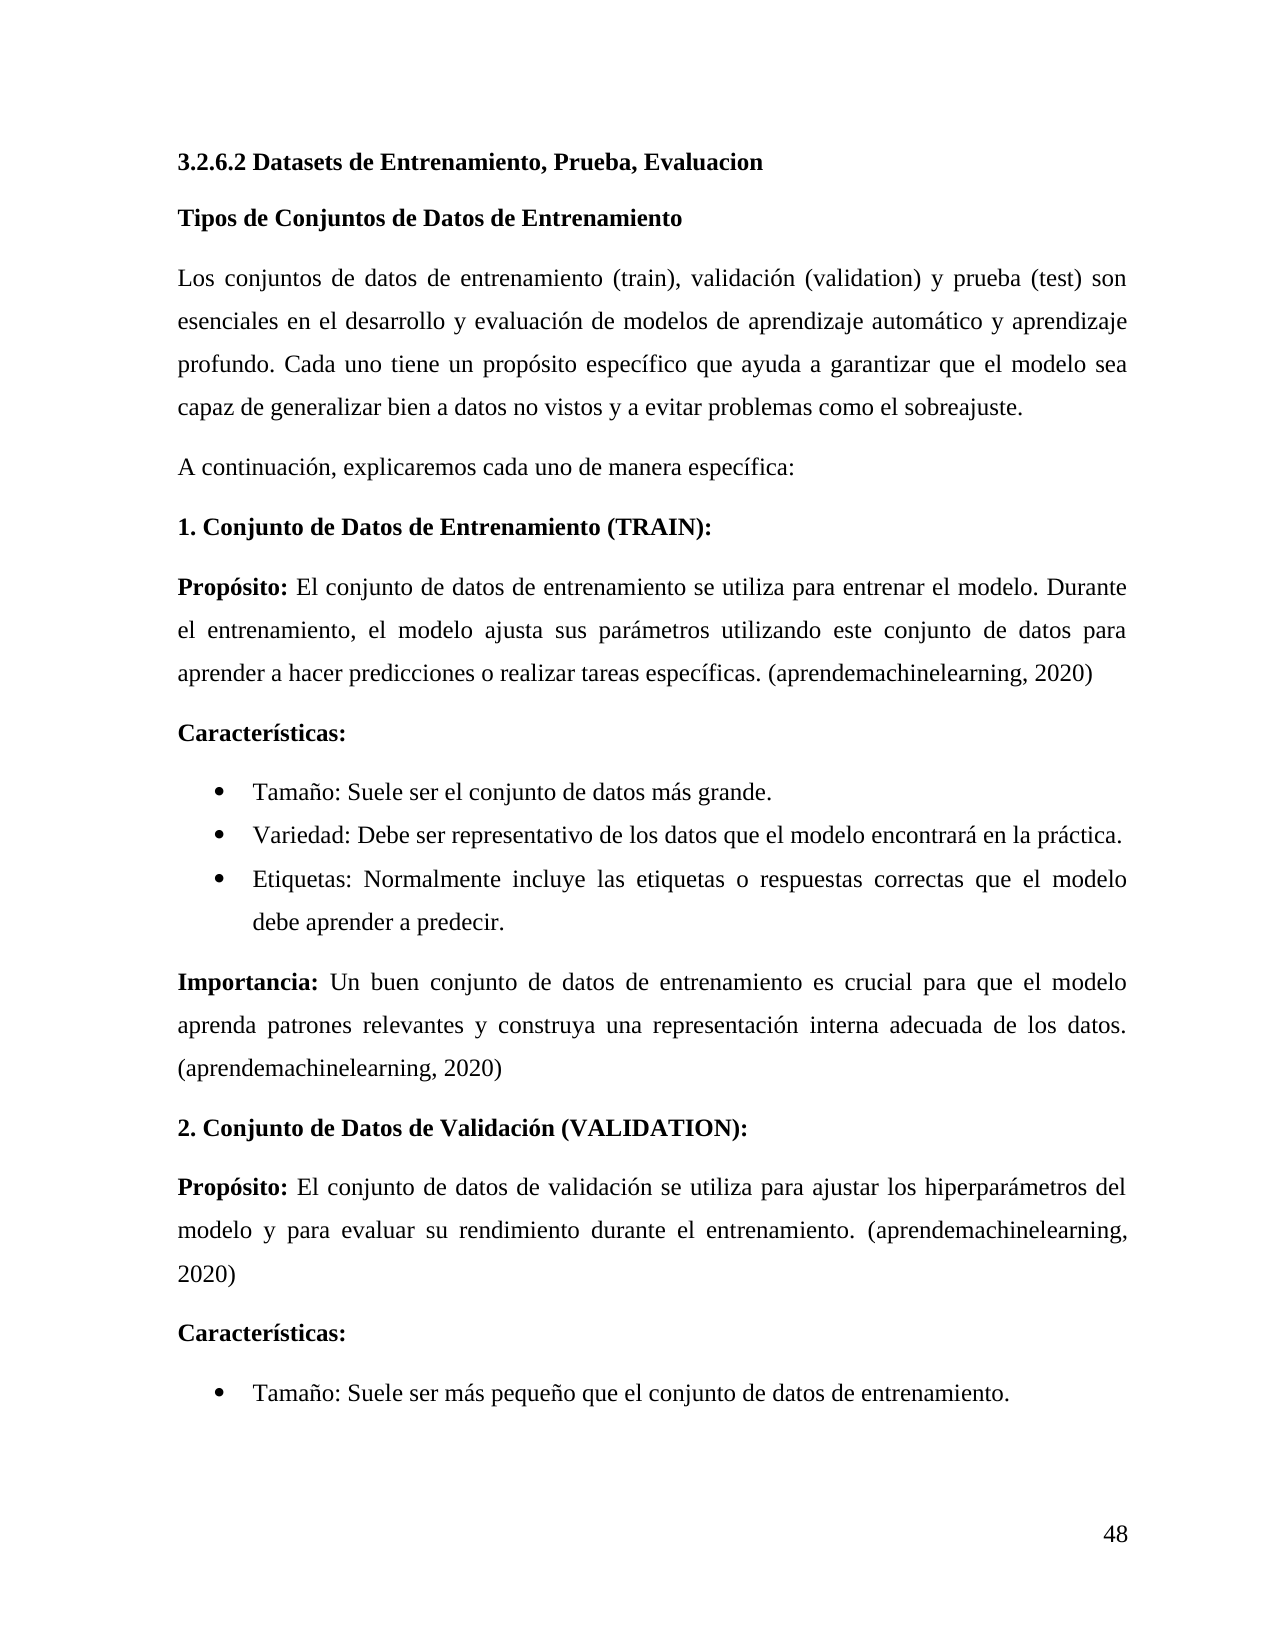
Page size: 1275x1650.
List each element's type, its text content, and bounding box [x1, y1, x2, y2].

text A continuación, explicaremos cada uno de manera específica: [177, 452, 1128, 481]
text 2. Conjunto de Datos de Validación (VALIDATION): [177, 1113, 1128, 1141]
text Tipos de Conjuntos de Datos de Entrenamiento [177, 203, 1128, 232]
text 1. Conjunto de Datos de Entrenamiento (TRAIN): [177, 512, 1128, 541]
text Propósito: El conjunto de datos de entrenamiento se utiliza para entrenar el modelo. Durante el entrenamiento, el modelo ajusta sus parámetros utilizando este conjunto de datos para aprender a hacer predicciones o realizar tareas específicas. [177, 572, 1128, 687]
list Variedad: Debe ser representativo de los datos que el modelo encontrará en la práctica. [215, 821, 1128, 849]
list Tamaño: Suele ser el conjunto de datos más grande. [215, 777, 1128, 806]
list Etiquetas: Normalmente incluye las etiquetas o respuestas correctas que el modelo debe aprender a predecir. [215, 864, 1128, 936]
text Características: [177, 1318, 1128, 1347]
text Propósito: El conjunto de datos de validación se utiliza para ajustar los hiperparámetros del modelo y para evaluar su rendimiento durante el entrenamiento. [177, 1172, 1128, 1287]
text Importancia: Un buen conjunto de datos de entrenamiento es crucial para que el modelo aprenda patrones relevantes y construya una representación interna adecuada de los datos. [177, 967, 1128, 1082]
list Tamaño: Suele ser más pequeño que el conjunto de datos de entrenamiento. [215, 1378, 1128, 1407]
subtitle 3.2.6.2 Datasets de Entrenamiento, Prueba, Evaluacion [177, 147, 1128, 176]
text Los conjuntos de datos de entrenamiento (train), validación (validation) y prueba (test) son esenciales en el desarrollo y evaluación de modelos de aprendizaje automático y aprendizaje profundo. Cada uno tiene un propósito específico que ayuda a garantizar que el modelo sea capaz de generalizar bien a datos no vistos y a evitar problemas como el sobreajuste. [177, 263, 1128, 421]
text Características: [177, 718, 1128, 746]
